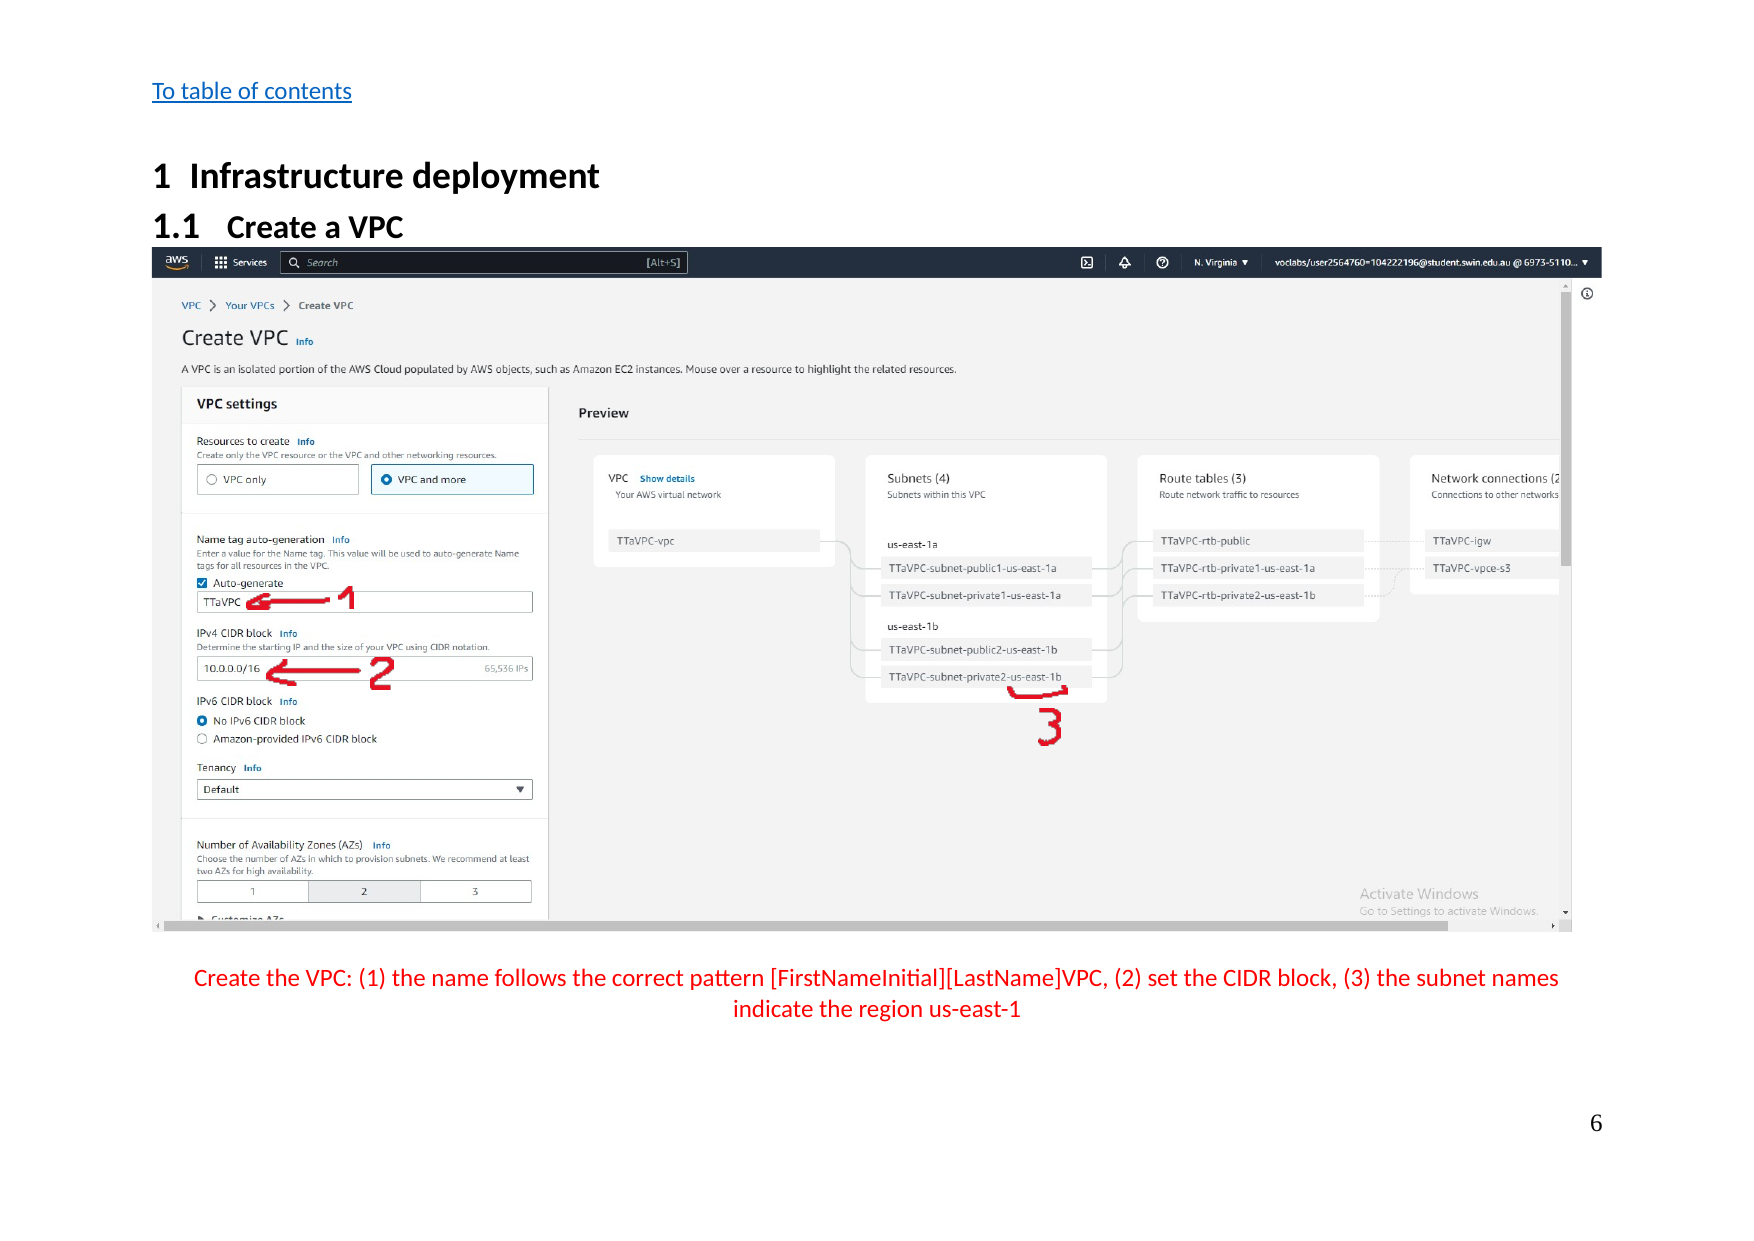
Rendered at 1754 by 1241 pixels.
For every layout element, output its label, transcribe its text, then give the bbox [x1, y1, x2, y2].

picture [151, 247, 1602, 932]
subtitle Infrastructure deployment [152, 152, 1602, 198]
subtitle Create a VPC [152, 202, 1602, 247]
list Create the VPC: (1) the name follows the correct pattern [FirstNameInitial][LastName]VPC, (2) set the CIDR block, (3) the subnet names indicate the region us-east-1 [152, 962, 1602, 1023]
